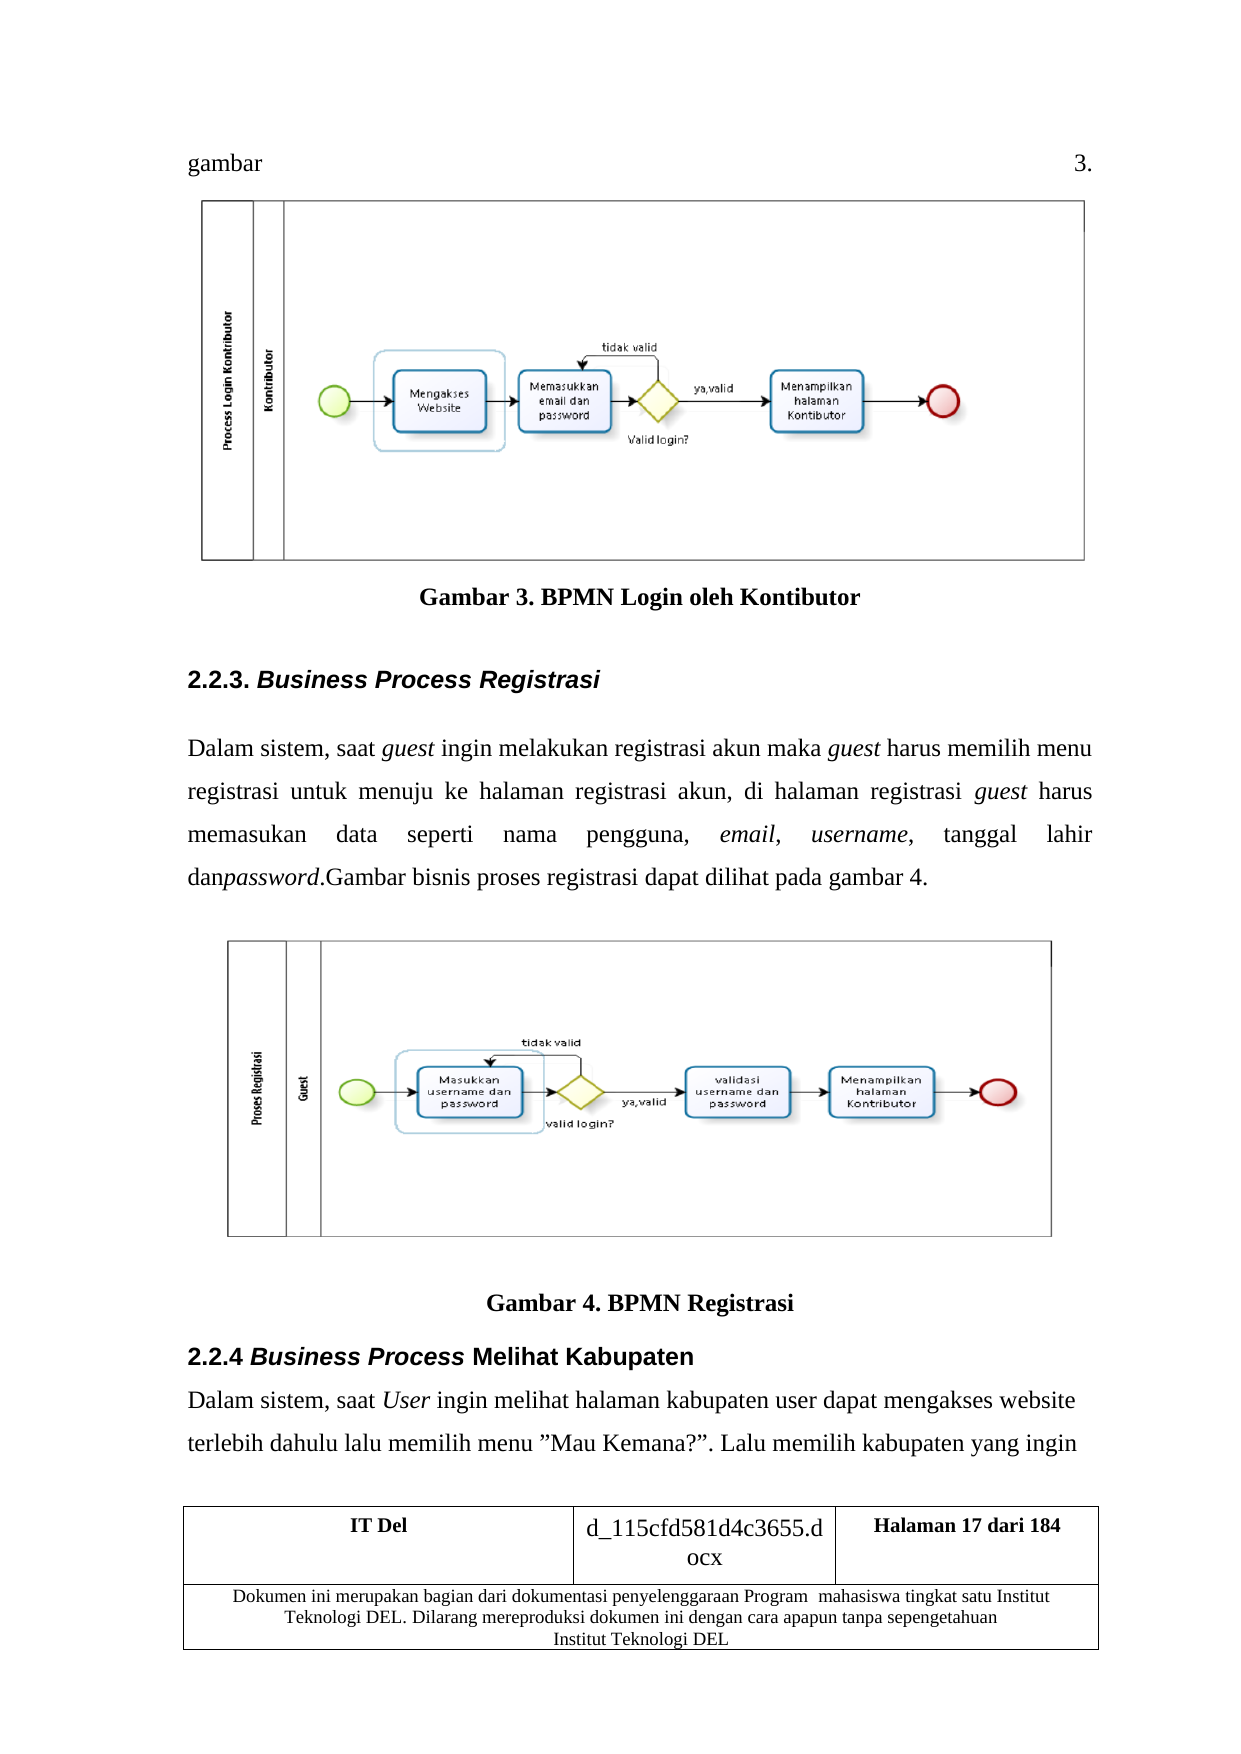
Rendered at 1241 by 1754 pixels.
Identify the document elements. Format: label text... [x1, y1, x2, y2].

picture [187, 190, 1093, 568]
text Dalam sistem, saat guest ingin melakukan registrasi akun maka guest harus memilih menu registrasi untuk menuju ke halaman registrasi akun, di halaman registrasi guest harus memasukan data seperti nama pengguna, email, username, tanggal lahir danpassword.Gambar bisnis proses registrasi dapat dilihat pada gambar 4. [187, 733, 1092, 891]
text Contributor dapat login ke dalam sistem dengan menggunakan email dan password yang telah didaftarkan sebelumnya. Setelah login, contibutor dapat mengelola menu yang ada pada halaman contributor. Gambar bisnis proses login oleh contributor dapat dilihat pada gambar 3. [187, 148, 1092, 190]
picture [211, 930, 1068, 1249]
text Gambar 4. BPMN Registrasi [187, 1288, 1092, 1317]
text Gambar 3. BPMN Login oleh Kontibutor [187, 582, 1092, 611]
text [187, 1342, 1092, 1457]
text 2.2.3. Business Process Registrasi [187, 664, 1092, 693]
